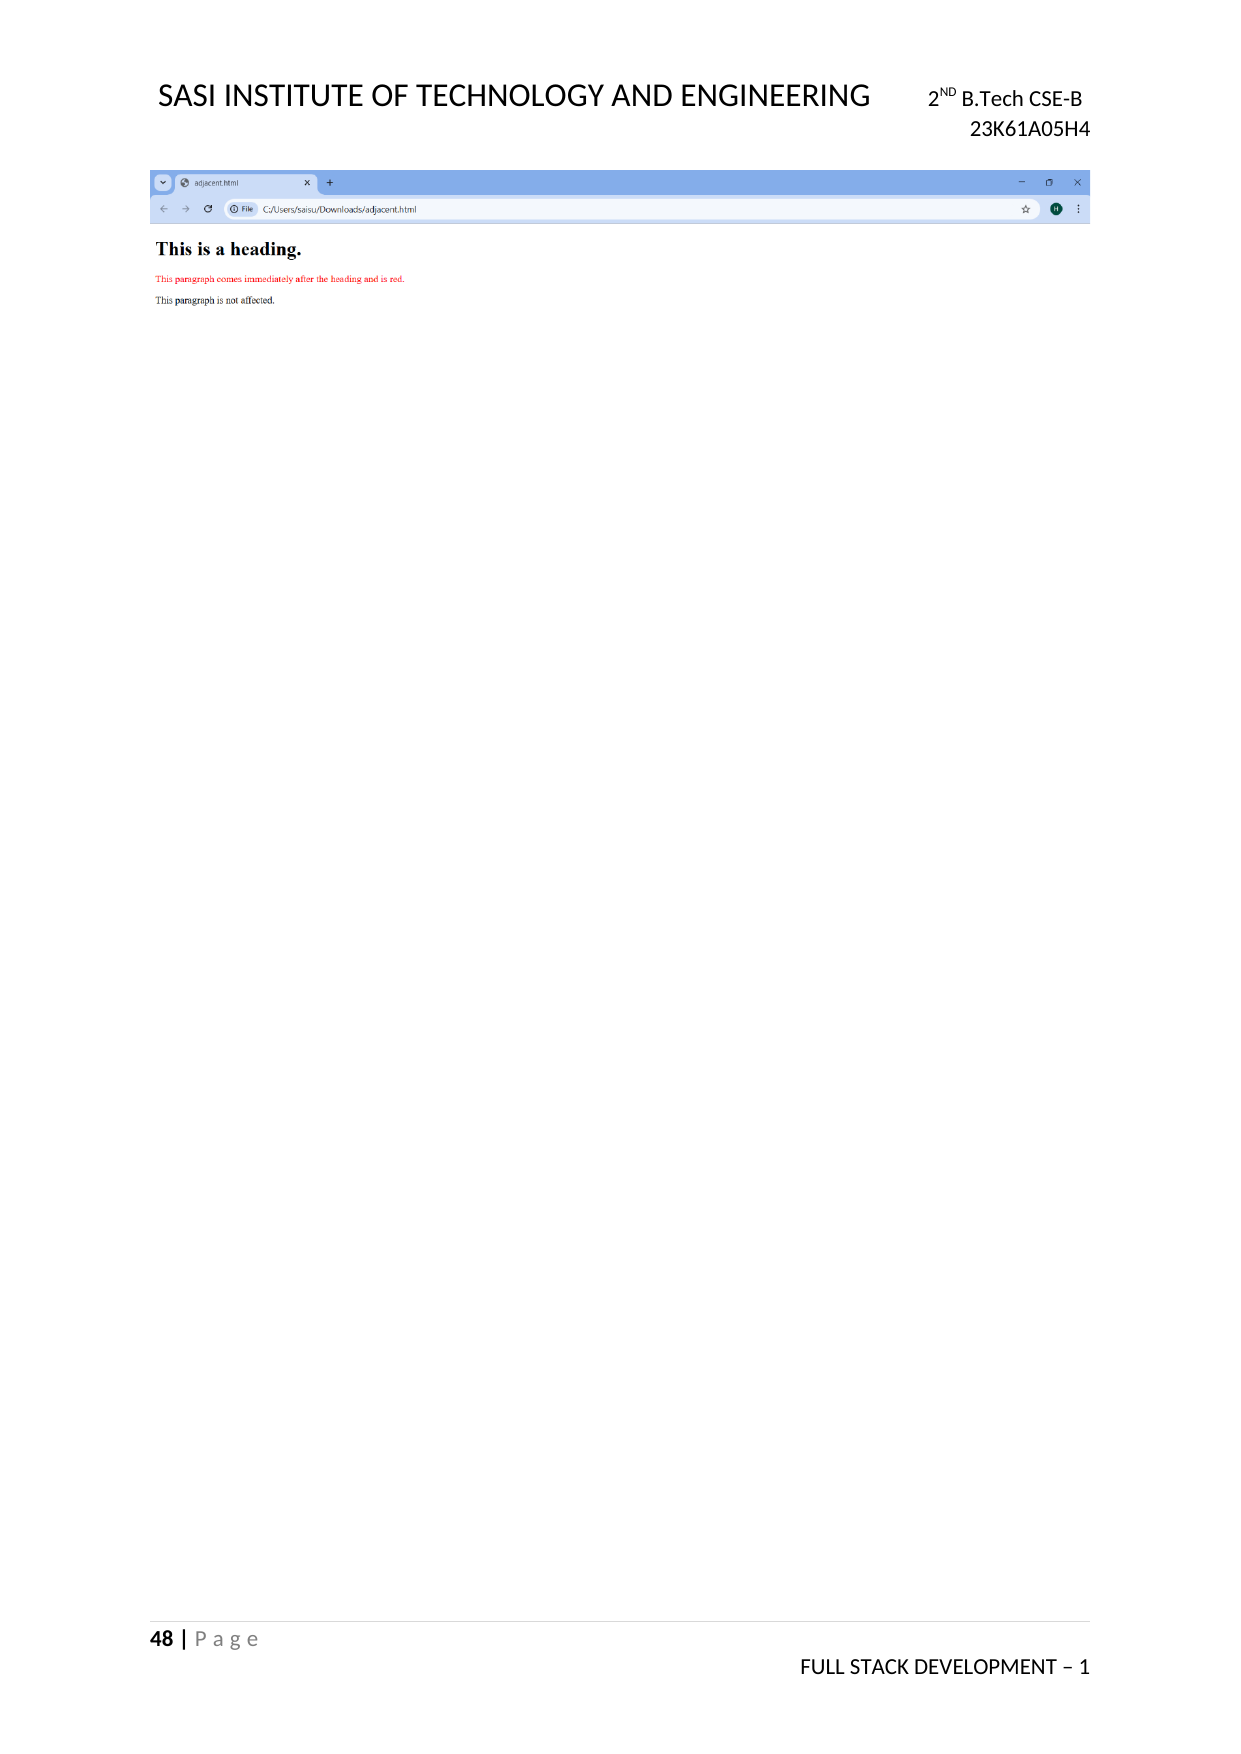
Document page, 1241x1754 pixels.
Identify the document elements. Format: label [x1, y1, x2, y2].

picture [150, 170, 1091, 668]
